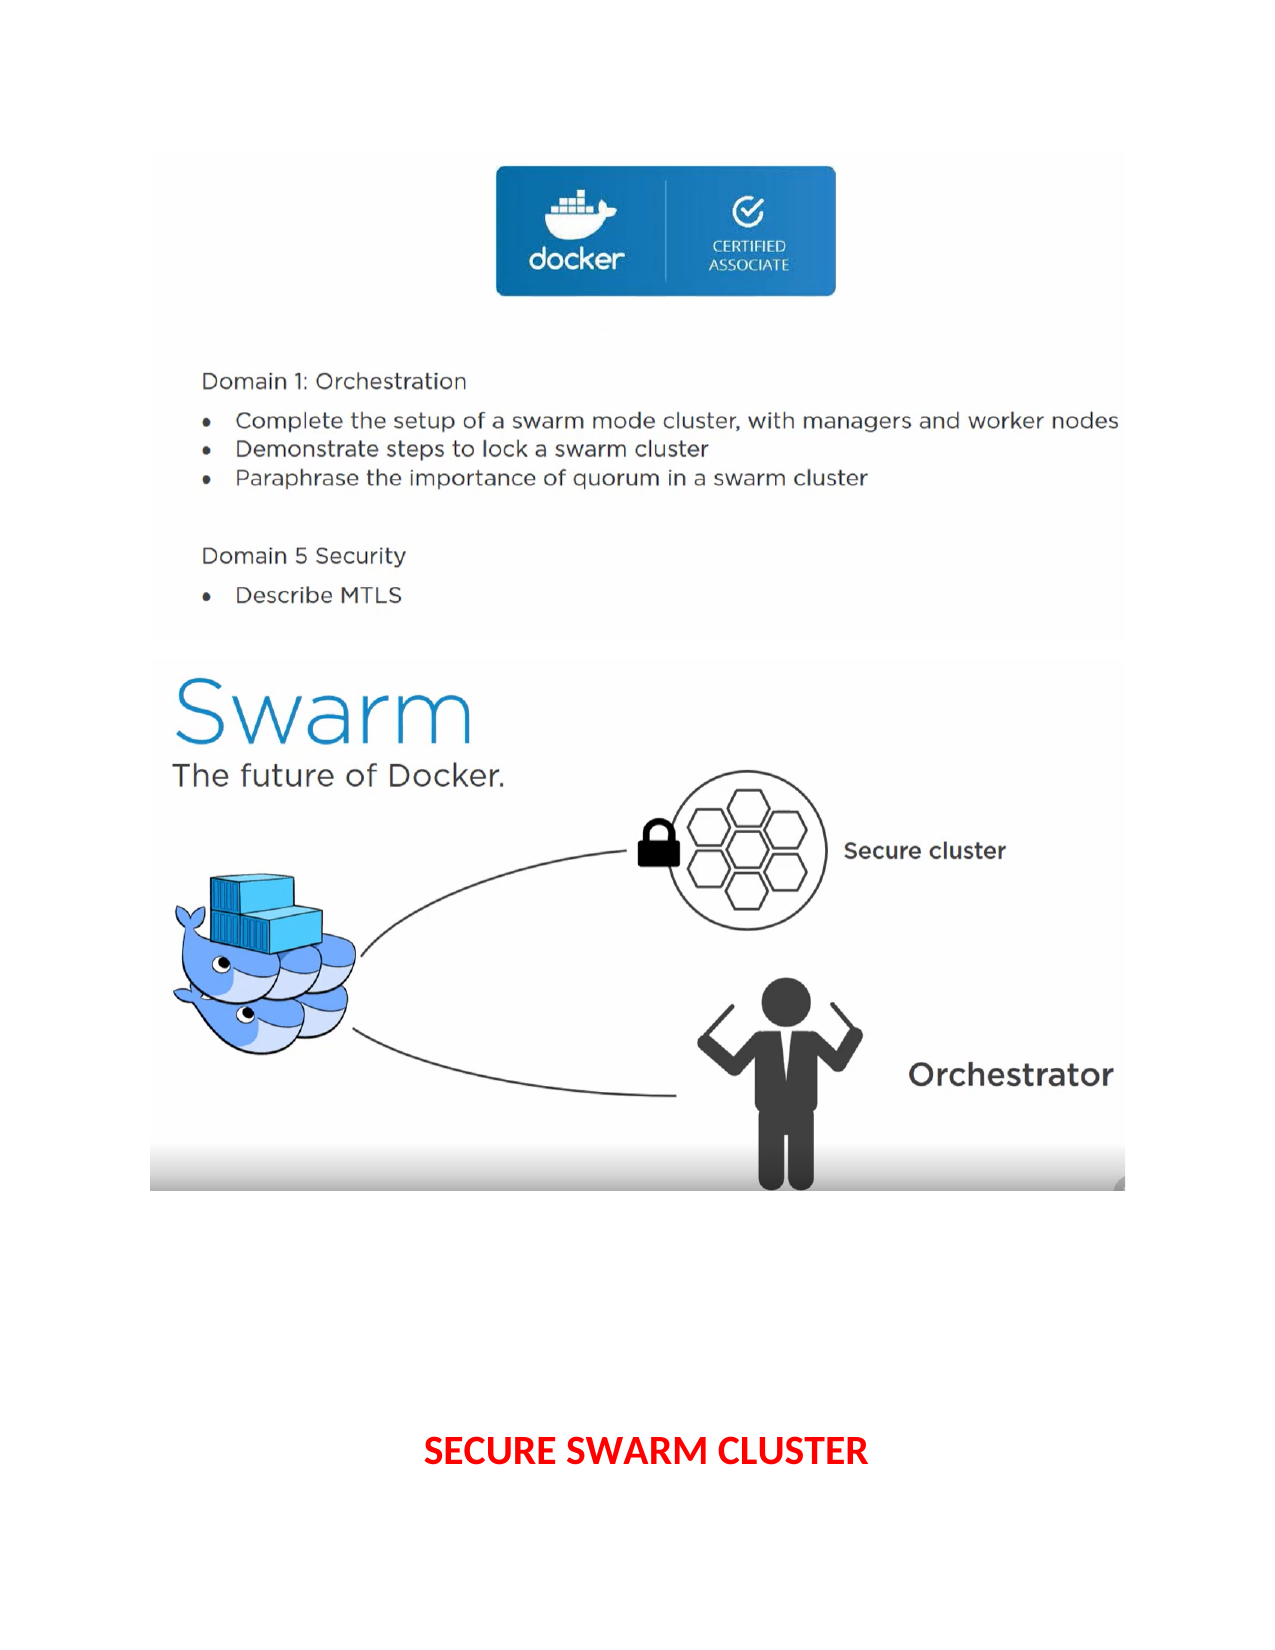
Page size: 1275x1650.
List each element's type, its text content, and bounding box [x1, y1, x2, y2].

text SECURE SWARM CLUSTER [150, 1424, 1125, 1475]
picture [150, 659, 1125, 1191]
picture [150, 150, 1125, 641]
